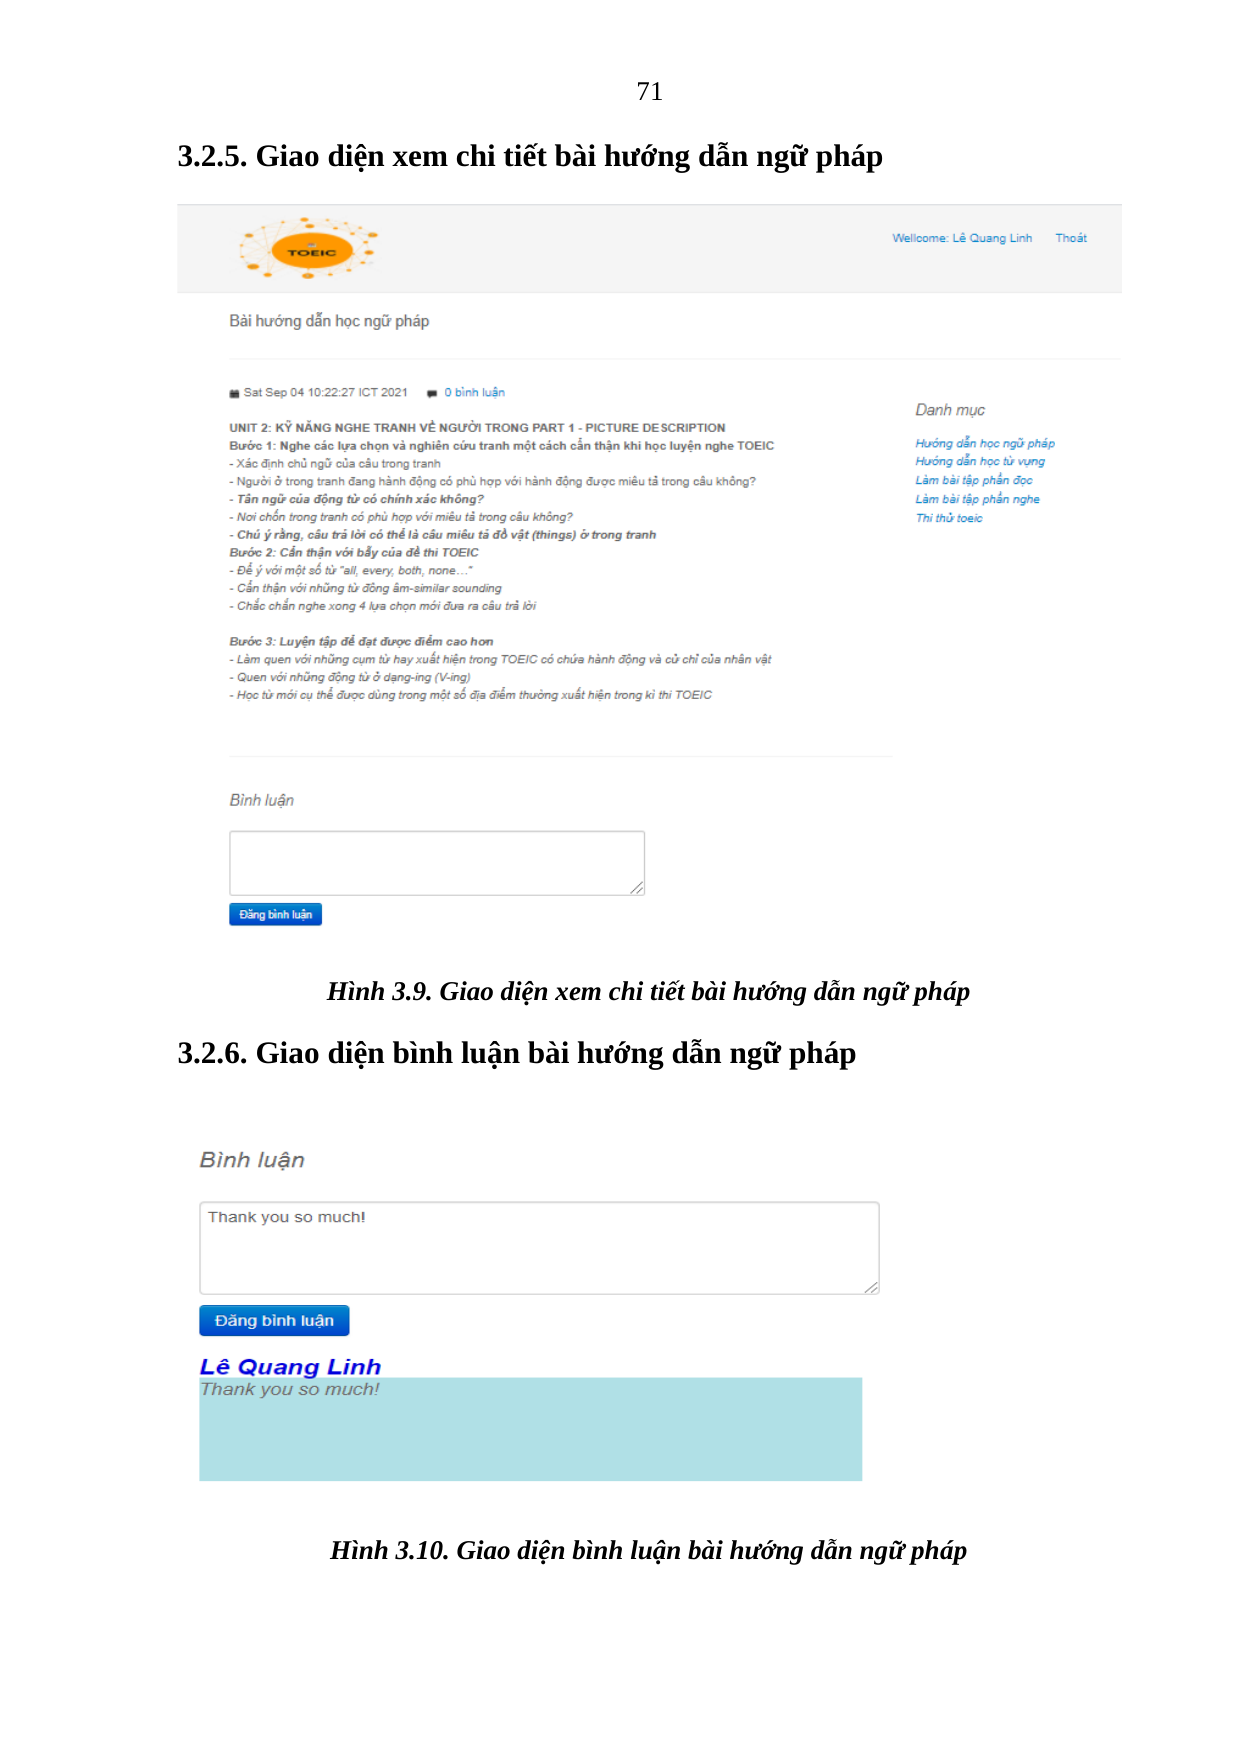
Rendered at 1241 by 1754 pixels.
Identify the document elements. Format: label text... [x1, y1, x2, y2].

text Hình 3.9. Giao diện xem chi tiết bài hướng dẫn ngữ pháp [177, 975, 1122, 1006]
text 3.2.6. Giao diện bình luận bài hướng dẫn ngữ pháp [177, 1034, 1122, 1070]
text Hình 3.10. Giao diện bình luận bài hướng dẫn ngữ pháp [177, 1534, 1122, 1565]
picture [177, 203, 1122, 947]
text 3.2.5. Giao diện xem chi tiết bài hướng dẫn ngữ pháp [177, 137, 1122, 173]
picture [177, 1100, 975, 1506]
